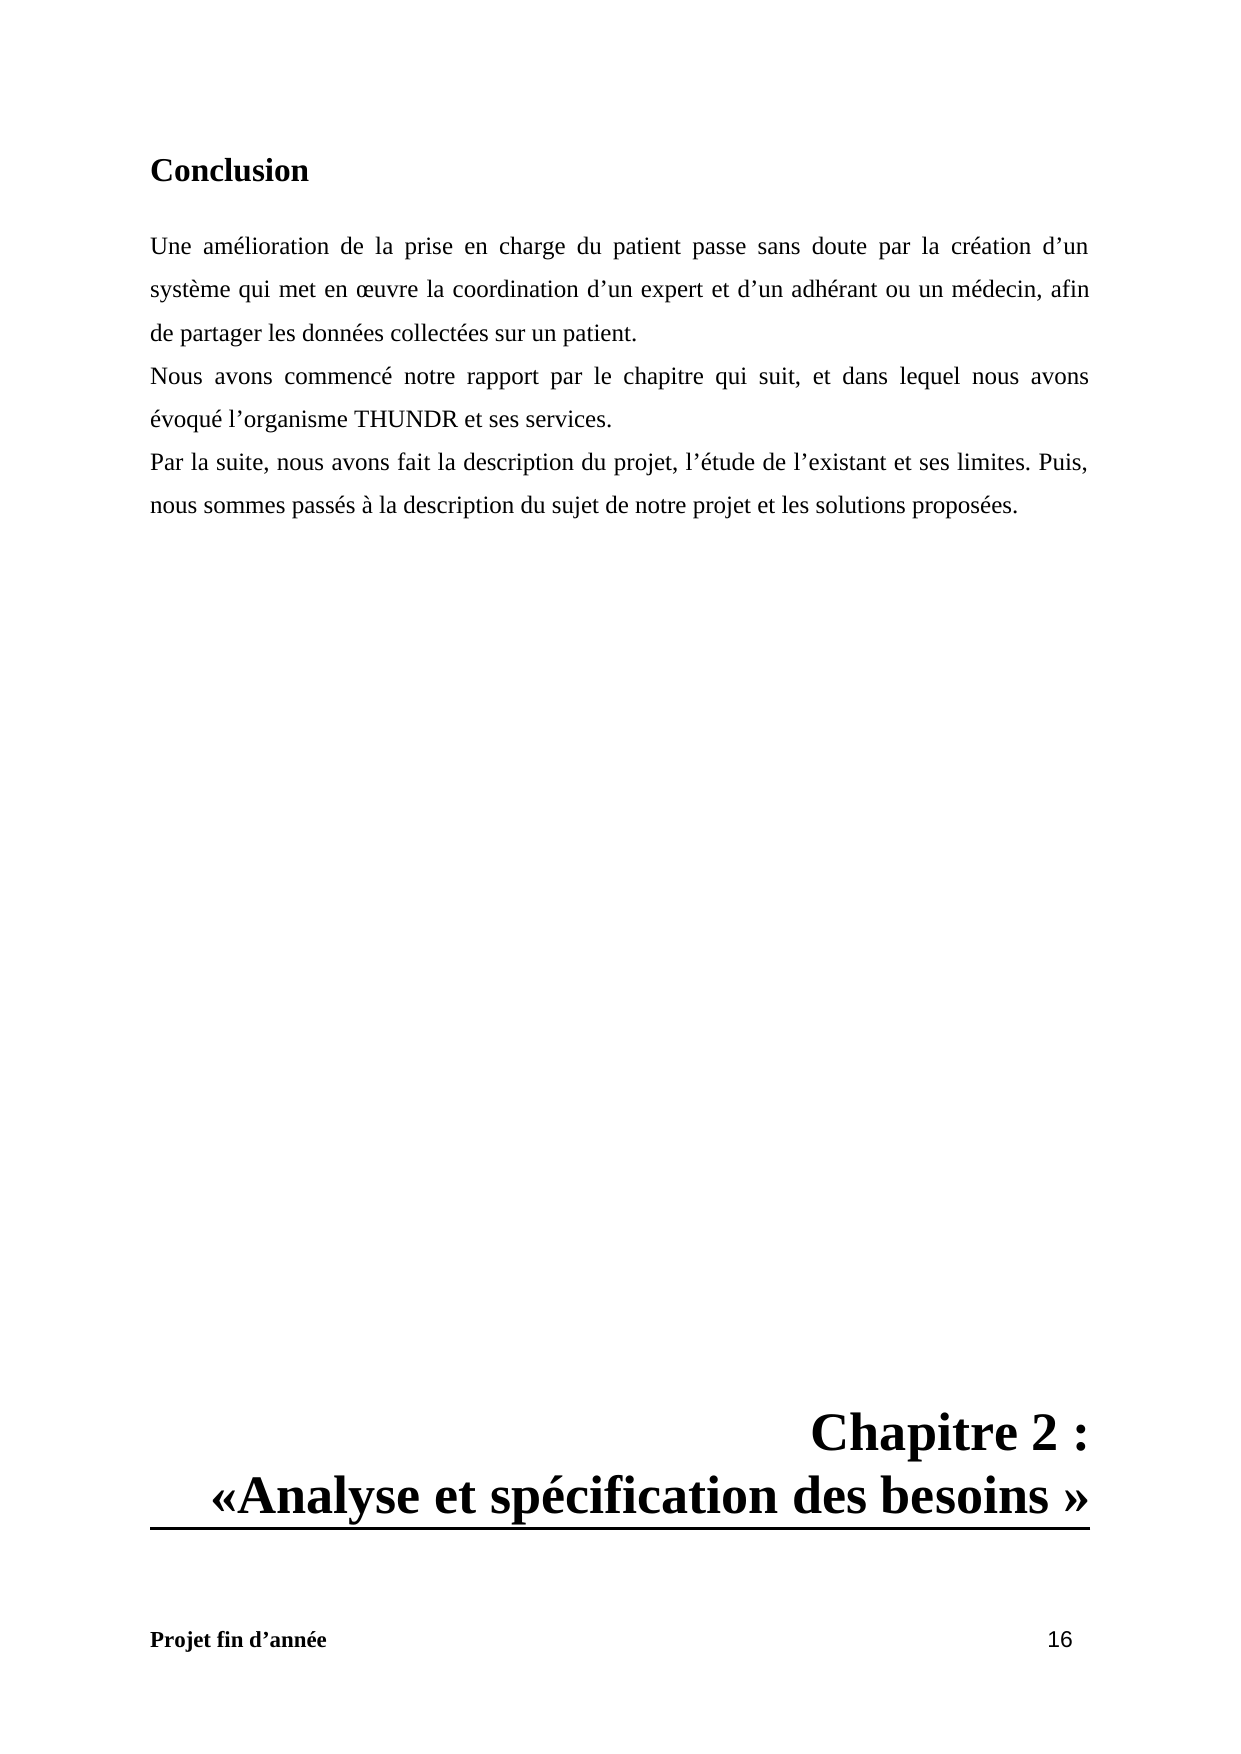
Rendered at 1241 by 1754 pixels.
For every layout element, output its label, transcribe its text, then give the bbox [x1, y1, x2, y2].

subtitle Conclusion [150, 150, 1090, 188]
text Une amélioration de la prise en charge du patient passe sans doute par la création d’un système qui met en œuvre la coordination d’un expert et d’un adhérant ou un médecin, afin de partager les données collectées sur un patient. [150, 231, 1090, 346]
text Par la suite, nous avons fait la description du projet, l’étude de l’existant et ses limites. Puis, nous sommes passés à la description du sujet de notre projet et les solutions proposées. [150, 447, 1090, 519]
text Nous avons commencé notre rapport par le chapitre qui suit, et dans lequel nous avons évoqué l’organisme THUNDR et ses services. [150, 361, 1090, 433]
subtitle «Analyse et spécification des besoins » [150, 1463, 1090, 1527]
subtitle Chapitre 2 : [150, 1396, 1090, 1463]
